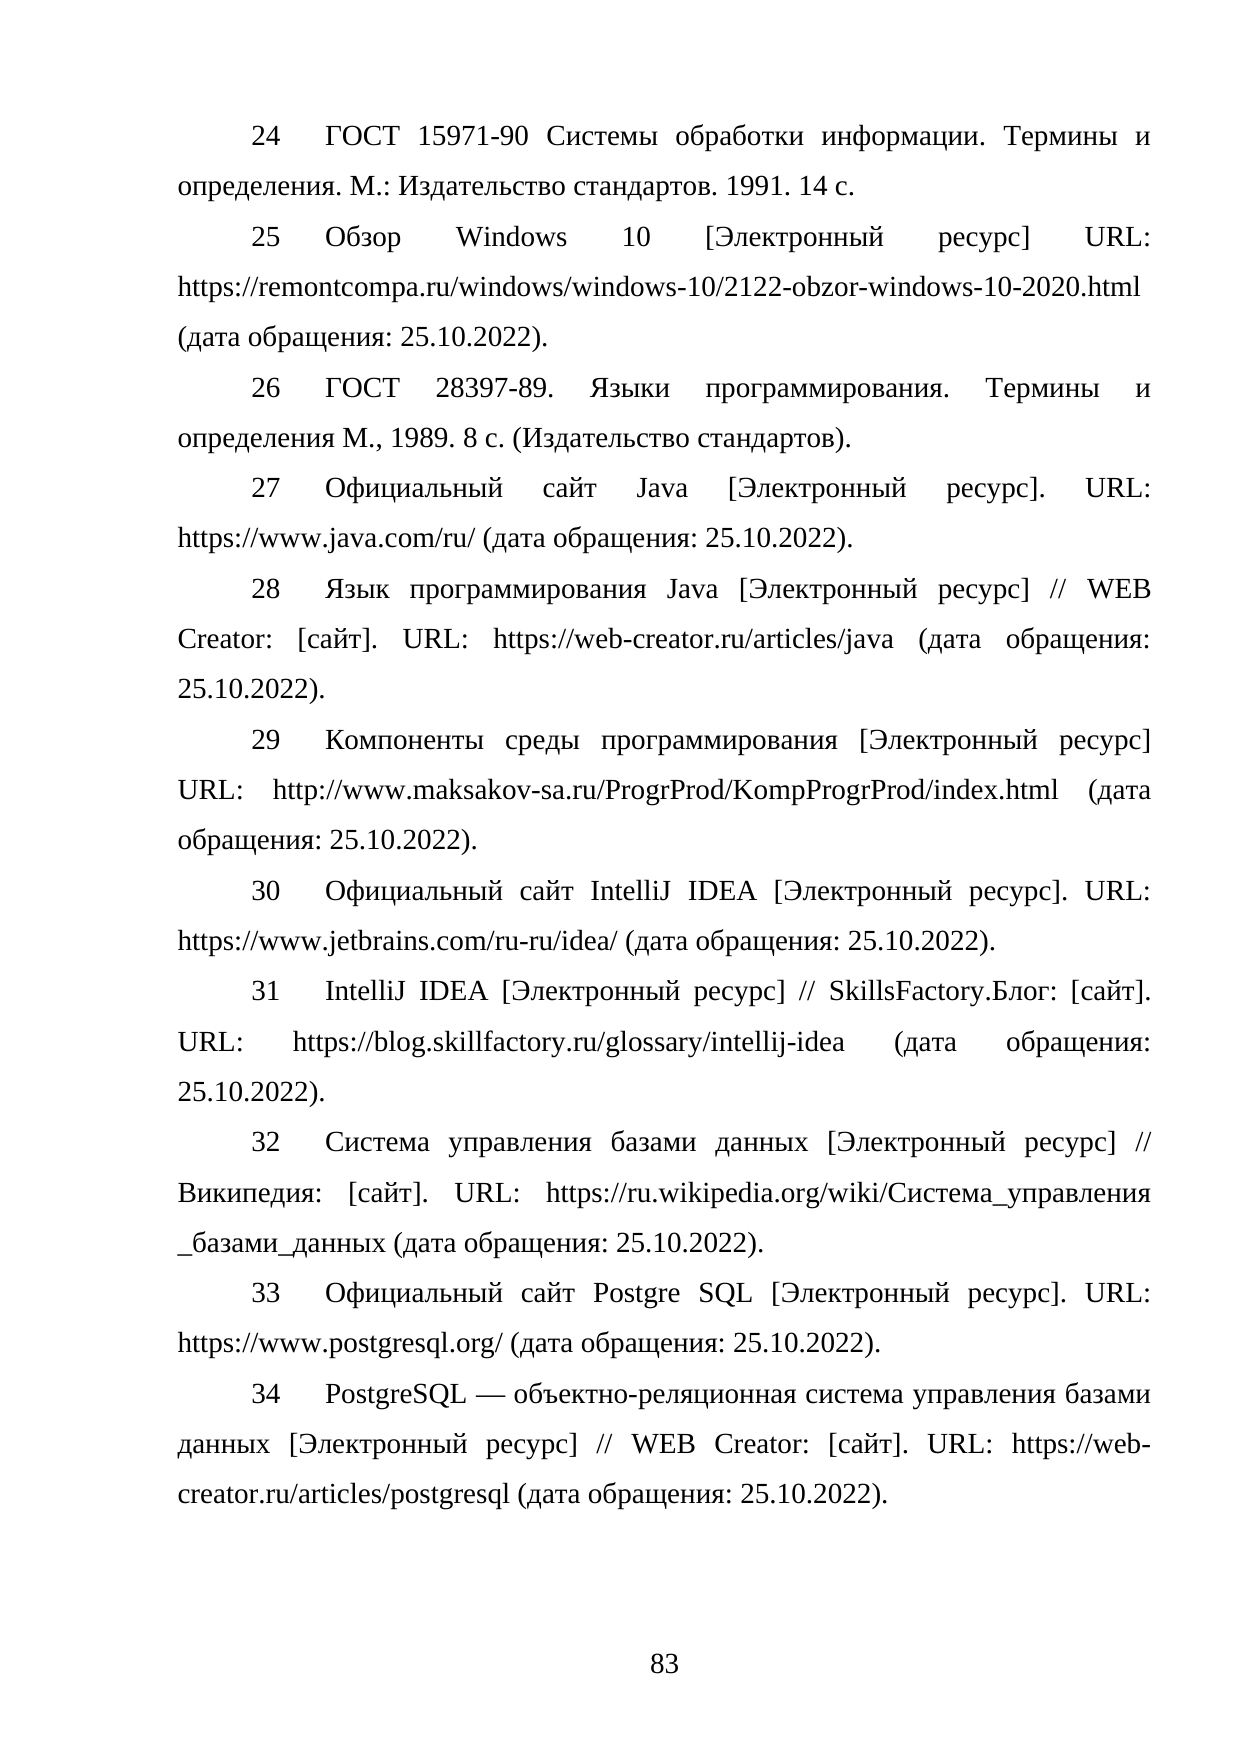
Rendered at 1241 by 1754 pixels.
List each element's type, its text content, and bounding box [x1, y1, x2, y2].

text Компоненты среды программирования [Электронный ресурс] URL: http://www.maksakov-sa.ru/ProgrProd/KompProgrProd/index.html (дата обращения: 25.10.2022). [177, 722, 1152, 856]
text Система управления базами данных [Электронный ресурс] // Википедия: [сайт]. URL: https://ru.wikipedia.org/wiki/Система_управления _базами_данных (дата обращения: 25.10.2022). [177, 1124, 1152, 1258]
text ГОСТ 15971-90 Системы обработки информации. Термины и определения. М.: Издательство стандартов. 1991. 14 с. [177, 118, 1152, 202]
text Официальный сайт Java [Электронный ресурс]. URL: https://www.java.com/ru/ (дата обращения: 25.10.2022). [177, 470, 1152, 554]
text ГОСТ 28397-89. Языки программирования. Термины и определения М., 1989. 8 с. (Издательство стандартов). [177, 370, 1152, 453]
text Обзор Windows 10 [Электронный ресурс] URL: https://remontcompa.ru/windows/windows-10/2122-obzor-windows-10-2020.html (дата обращения: 25.10.2022). [177, 219, 1152, 353]
text PostgreSQL — объектно-реляционная система управления базами данных [Электронный ресурс] // WEB Creator: [сайт]. URL: https://web-creator.ru/articles/postgresql (дата обращения: 25.10.2022). [177, 1376, 1152, 1510]
text Язык программирования Java [Электронный ресурс] // WEB Creator: [сайт]. URL: https://web-creator.ru/articles/java (дата обращения: 25.10.2022). [177, 571, 1152, 705]
text Официальный сайт Postgre SQL [Электронный ресурс]. URL: https://www.postgresql.org/ (дата обращения: 25.10.2022). [177, 1275, 1152, 1359]
text IntelliJ IDEA [Электронный ресурс] // SkillsFactory.Блог: [сайт]. URL: https://blog.skillfactory.ru/glossary/intellij-idea (дата обращения: 25.10.2022). [177, 973, 1152, 1108]
text Официальный сайт IntelliJ IDEA [Электронный ресурс]. URL: https://www.jetbrains.com/ru-ru/idea/ (дата обращения: 25.10.2022). [177, 873, 1152, 957]
